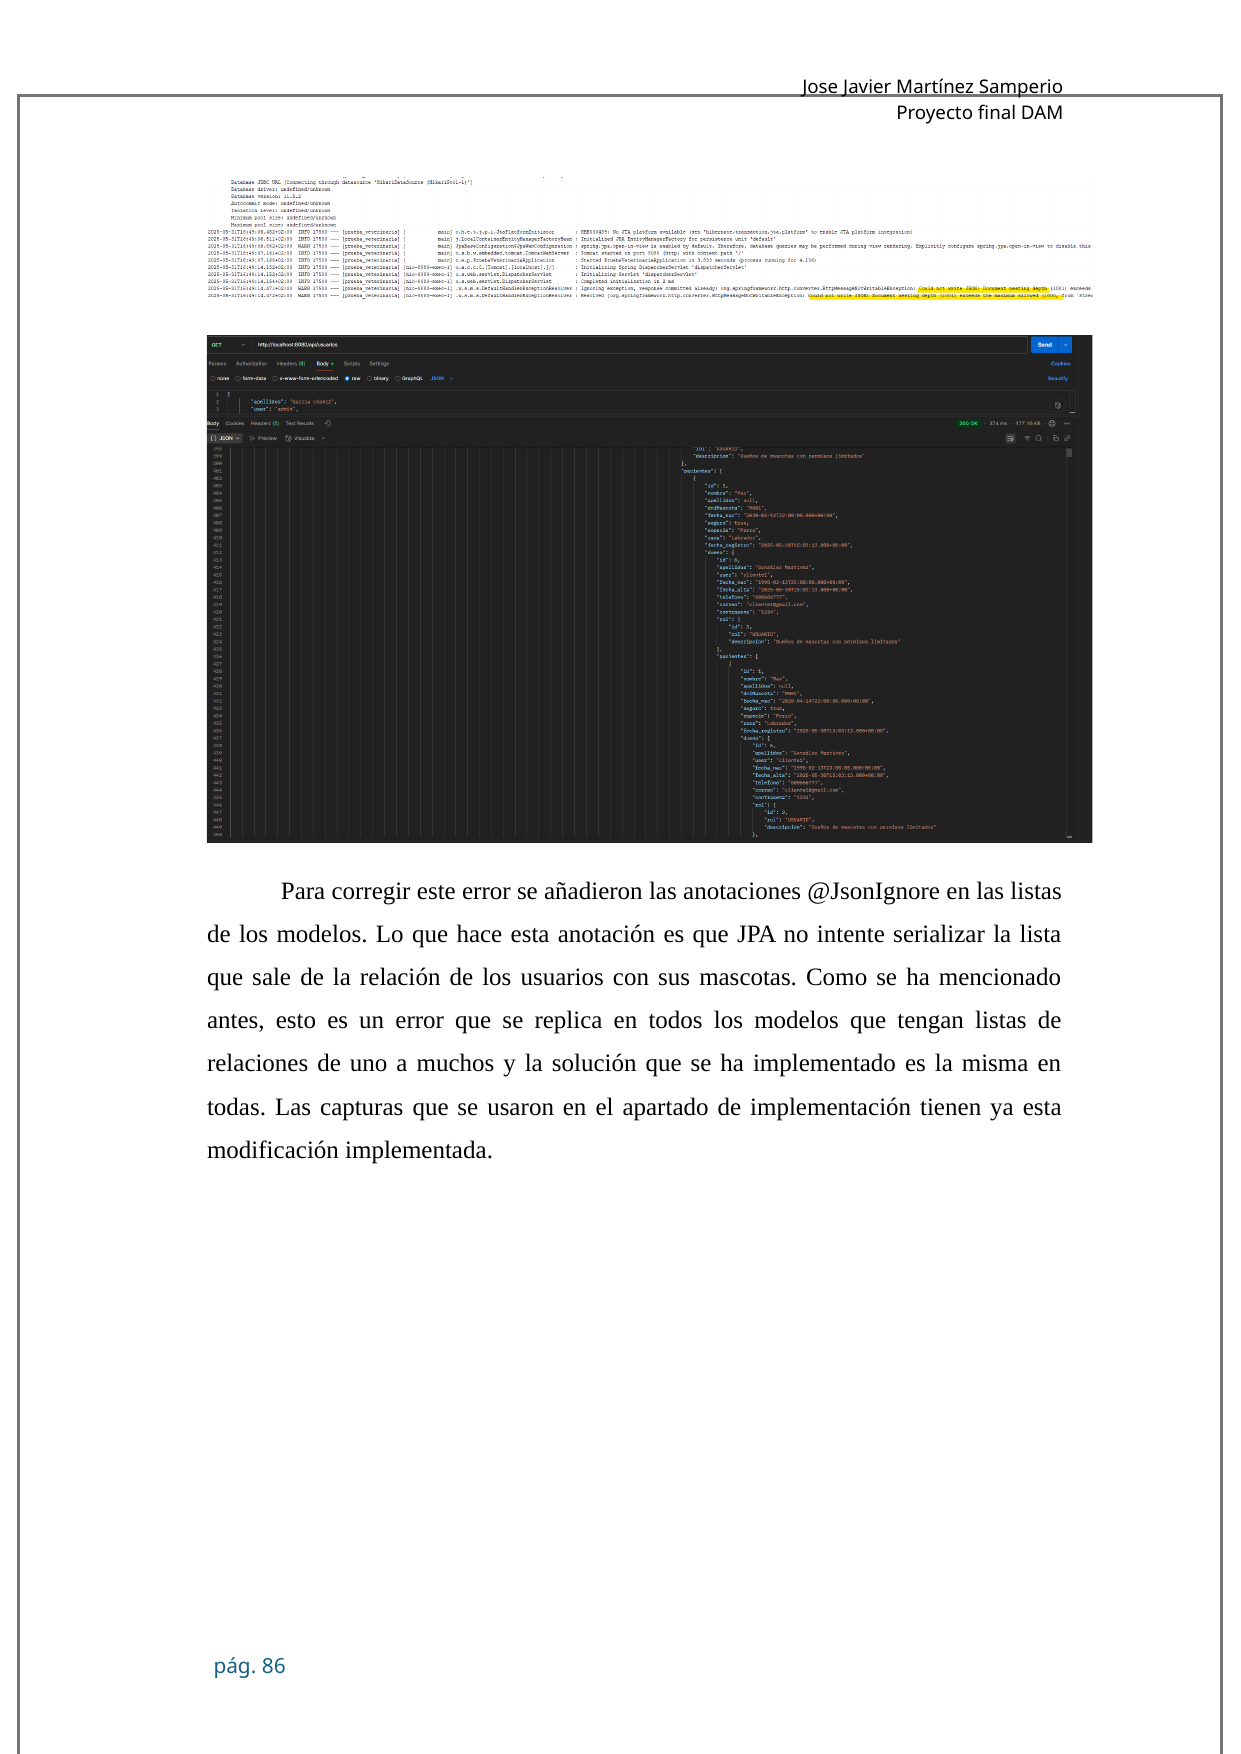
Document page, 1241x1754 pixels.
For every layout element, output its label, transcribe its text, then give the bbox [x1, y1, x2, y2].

picture [206, 177, 1093, 302]
picture [206, 335, 1093, 843]
text Para corregir este error se añadieron las anotaciones @JsonIgnore en las listas de los modelos. Lo que hace esta anotación es que JPA no intente serializar la lista que sale de la relación de los usuarios con sus mascotas. Como se ha mencionado antes, esto es un error que se replica en todos los modelos que tengan listas de relaciones de uno a muchos y la solución que se ha implementado es la misma en todas. Las capturas que se usaron en el apartado de implementación tienen ya esta modificación implementada. [207, 876, 1063, 1163]
